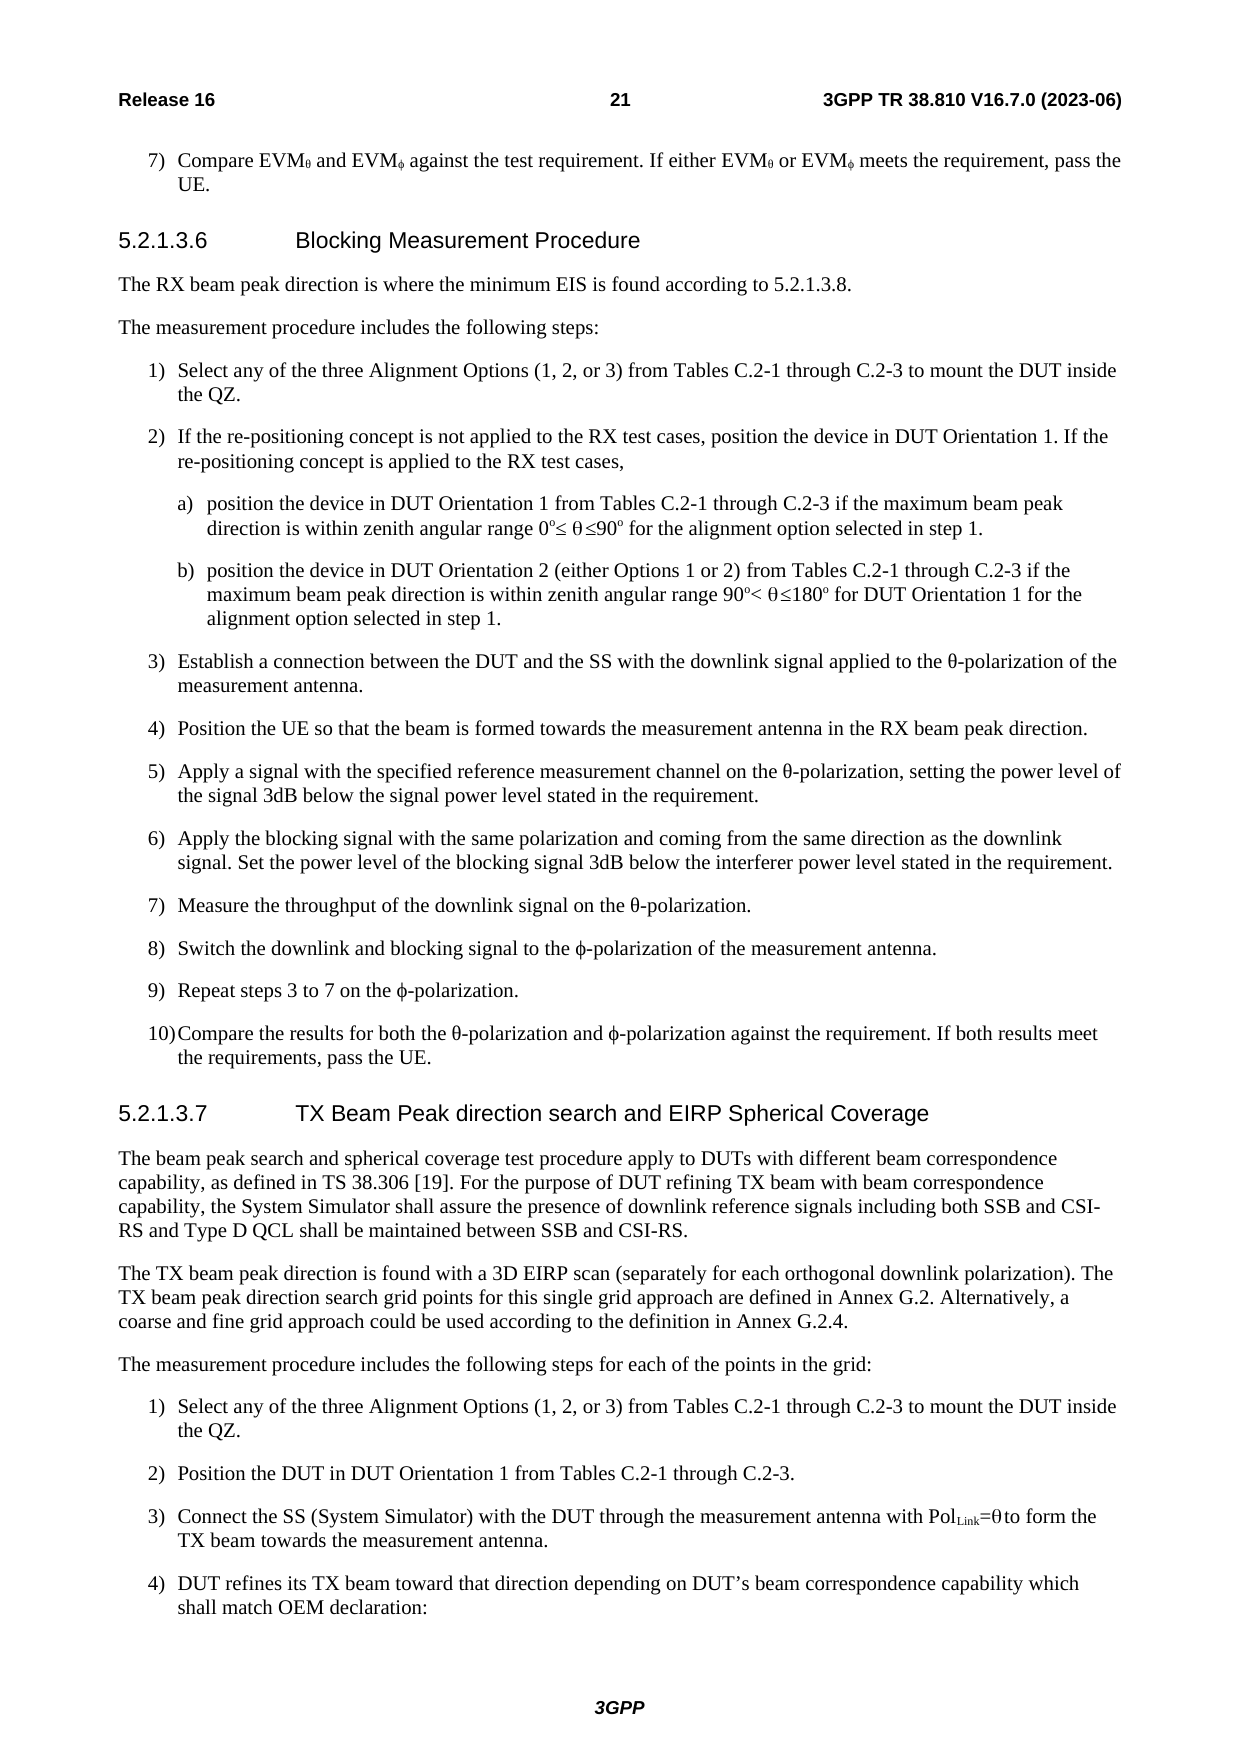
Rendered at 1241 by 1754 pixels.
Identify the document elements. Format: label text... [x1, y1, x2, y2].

text The TX beam peak direction is found with a 3D EIRP scan (separately for each orthogonal downlink polarization). The TX beam peak direction search grid points for this single grid approach are defined in Annex G.2. Alternatively, a coarse and fine grid approach could be used according to the definition in Annex G.2.4. [118, 1261, 1122, 1333]
text The measurement procedure includes the following steps: [118, 315, 1122, 339]
text 5) Apply a signal with the specified reference measurement channel on the θ-polarization, setting the power level of the signal 3dB below the signal power level stated in the requirement. [148, 759, 1122, 807]
text 10) Compare the results for both the θ-polarization and ϕ-polarization against the requirement. If both results meet the requirements, pass the UE. [148, 1021, 1122, 1069]
text 7) Measure the throughput of the downlink signal on the θ-polarization. [148, 893, 1122, 917]
text The RX beam peak direction is where the minimum EIS is found according to 5.2.1.3.8. [118, 272, 1122, 296]
subtitle 5.2.1.3.7 TX Beam Peak direction search and EIRP Spherical Coverage [118, 1100, 1122, 1127]
text The measurement procedure includes the following steps for each of the points in the grid: [118, 1351, 1122, 1376]
text 2) If the re-positioning concept is not applied to the RX test cases, position the device in DUT Orientation 1. If the re-positioning concept is applied to the RX test cases, [148, 424, 1122, 473]
subtitle 5.2.1.3.6 Blocking Measurement Procedure [118, 227, 1122, 253]
text 4) Position the UE so that the beam is formed towards the measurement antenna in the RX beam peak direction. [148, 716, 1122, 740]
text 4) DUT refines its TX beam toward that direction depending on DUT’s beam correspondence capability which shall match OEM declaration: [148, 1571, 1122, 1619]
text 2) Position the DUT in DUT Orientation 1 from Tables C.2-1 through C.2-3. [148, 1461, 1122, 1485]
text 3) Connect the SS (System Simulator) with the DUT through the measurement antenna with PolLink= to form the TX beam towards the measurement antenna. [148, 1504, 1122, 1552]
text The beam peak search and spherical coverage test procedure apply to DUTs with different beam correspondence capability, as defined in TS 38.306 [19]. For the purpose of DUT refining TX beam with beam correspondence capability, the System Simulator shall assure the presence of downlink reference signals including both SSB and CSI-RS and Type D QCL shall be maintained between SSB and CSI-RS. [118, 1146, 1122, 1242]
text 6) Apply the blocking signal with the same polarization and coming from the same direction as the downlink signal. Set the power level of the blocking signal 3dB below the interferer power level stated in the requirement. [148, 826, 1122, 874]
text 9) Repeat steps 3 to 7 on the ϕ-polarization. [148, 978, 1122, 1002]
text b) position the device in DUT Orientation 2 (either Options 1 or 2) from Tables C.2-1 through C.2-3 if the maximum beam peak direction is within zenith angular range 90o<  ≤180o for DUT Orientation 1 for the alignment option selected in step 1. [177, 558, 1122, 630]
text 8) Switch the downlink and blocking signal to the ϕ-polarization of the measurement antenna. [148, 935, 1122, 959]
text 3) Establish a connection between the DUT and the SS with the downlink signal applied to the θ-polarization of the measurement antenna. [148, 649, 1122, 697]
text 1) Select any of the three Alignment Options (1, 2, or 3) from Tables C.2-1 through C.2-3 to mount the DUT inside the QZ. [148, 358, 1122, 406]
text 7) Compare EVMθ and EVMϕ against the test requirement. If either EVMθ or EVMϕ meets the requirement, pass the UE. [148, 147, 1122, 196]
text 1) Select any of the three Alignment Options (1, 2, or 3) from Tables C.2-1 through C.2-3 to mount the DUT inside the QZ. [148, 1394, 1122, 1442]
